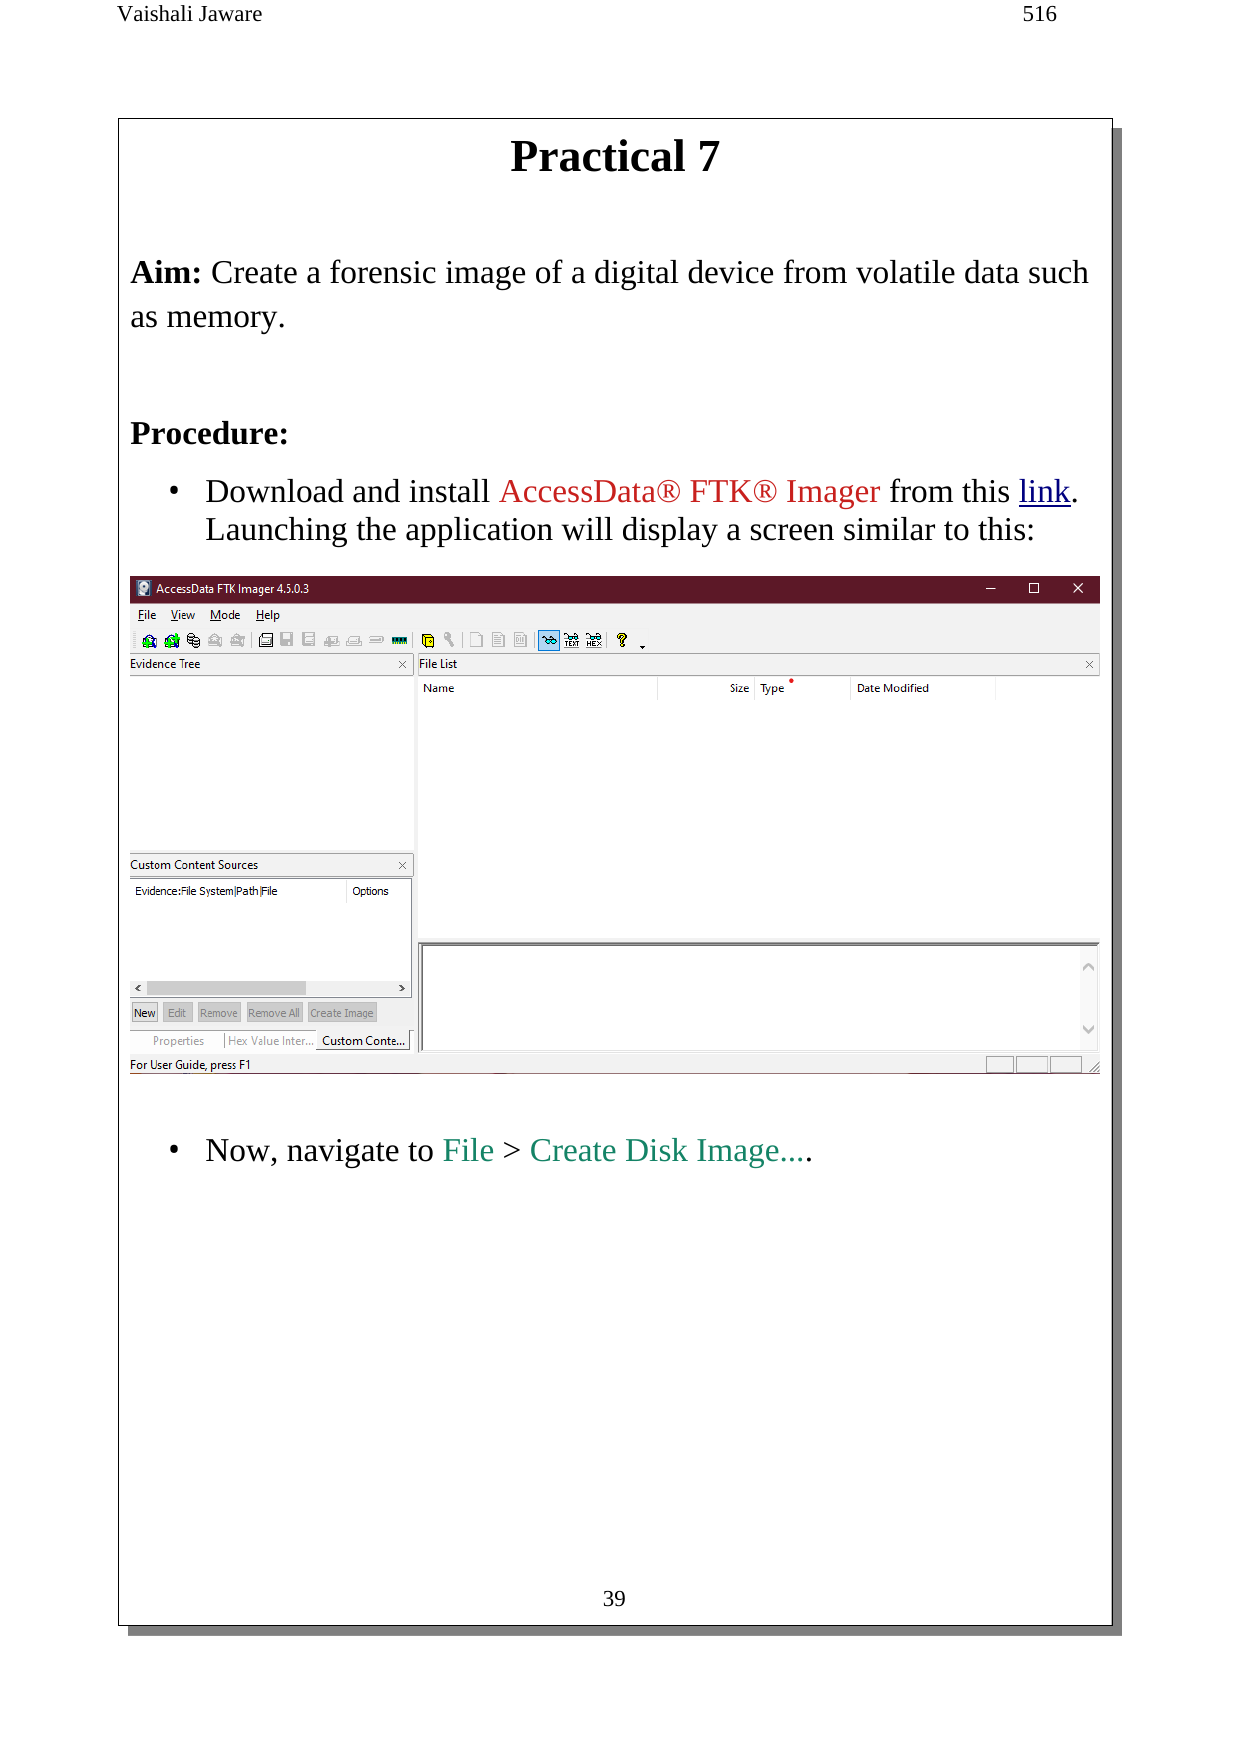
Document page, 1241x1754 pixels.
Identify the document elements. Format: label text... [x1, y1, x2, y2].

subtitle Procedure: [130, 414, 1111, 452]
picture [130, 576, 1100, 1074]
list Now, navigate to File > Create Disk Image.... [168, 1126, 1111, 1171]
subtitle Practical 7 [508, 128, 722, 181]
text Aim: Create a forensic image of a digital device from volatile data such as memory. [130, 252, 1100, 334]
list Download and install AccessData® FTK® Imager from this link. Launching the application will display a screen similar to this: [168, 468, 1079, 548]
